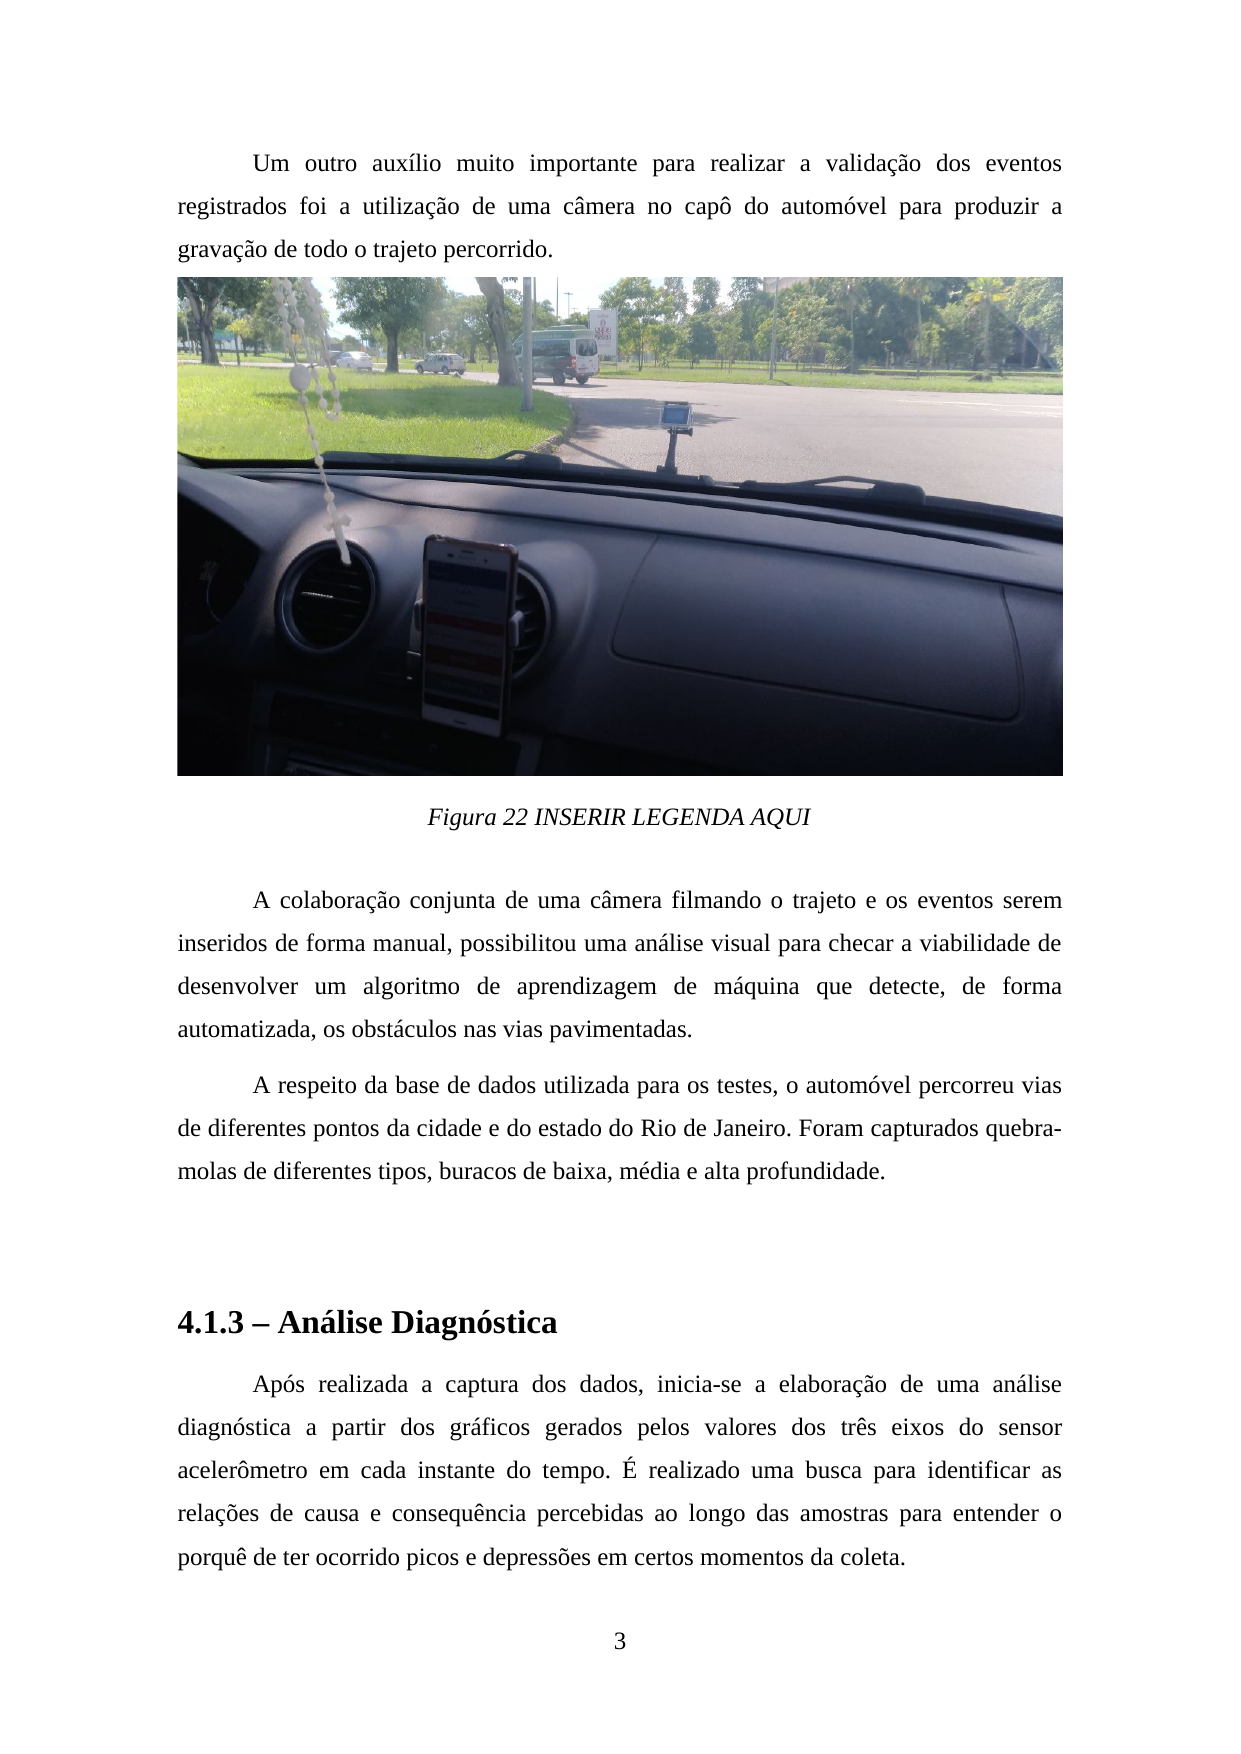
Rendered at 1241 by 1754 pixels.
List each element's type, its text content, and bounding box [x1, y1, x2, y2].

picture [177, 277, 1063, 776]
text A colaboração conjunta de uma câmera filmando o trajeto e os eventos serem inseridos de forma manual, possibilitou uma análise visual para checar a viabilidade de desenvolver um algoritmo de aprendizagem de máquina que detecte, de forma automatizada, os obstáculos nas vias pavimentadas. [177, 885, 1063, 1043]
text A respeito da base de dados utilizada para os testes, o automóvel percorreu vias de diferentes pontos da cidade e do estado do Rio de Janeiro. Foram capturados quebra-molas de diferentes tipos, buracos de baixa, média e alta profundidade. [177, 1070, 1063, 1185]
text Um outro auxílio muito importante para realizar a validação dos eventos registrados foi a utilização de uma câmera no capô do automóvel para produzir a gravação de todo o trajeto percorrido. [177, 148, 1063, 263]
text 4.1.3 – Análise Diagnóstica [177, 1302, 1063, 1340]
text Após realizada a captura dos dados, inicia-se a elaboração de uma análise diagnóstica a partir dos gráficos gerados pelos valores dos três eixos do sensor acelerômetro em cada instante do tempo. É realizado uma busca para identificar as relações de causa e consequência percebidas ao longo das amostras para entender o porquê de ter ocorrido picos e depressões em certos momentos da coleta. [177, 1369, 1063, 1570]
text Figura 22 INSERIR LEGENDA AQUI [177, 802, 1063, 831]
